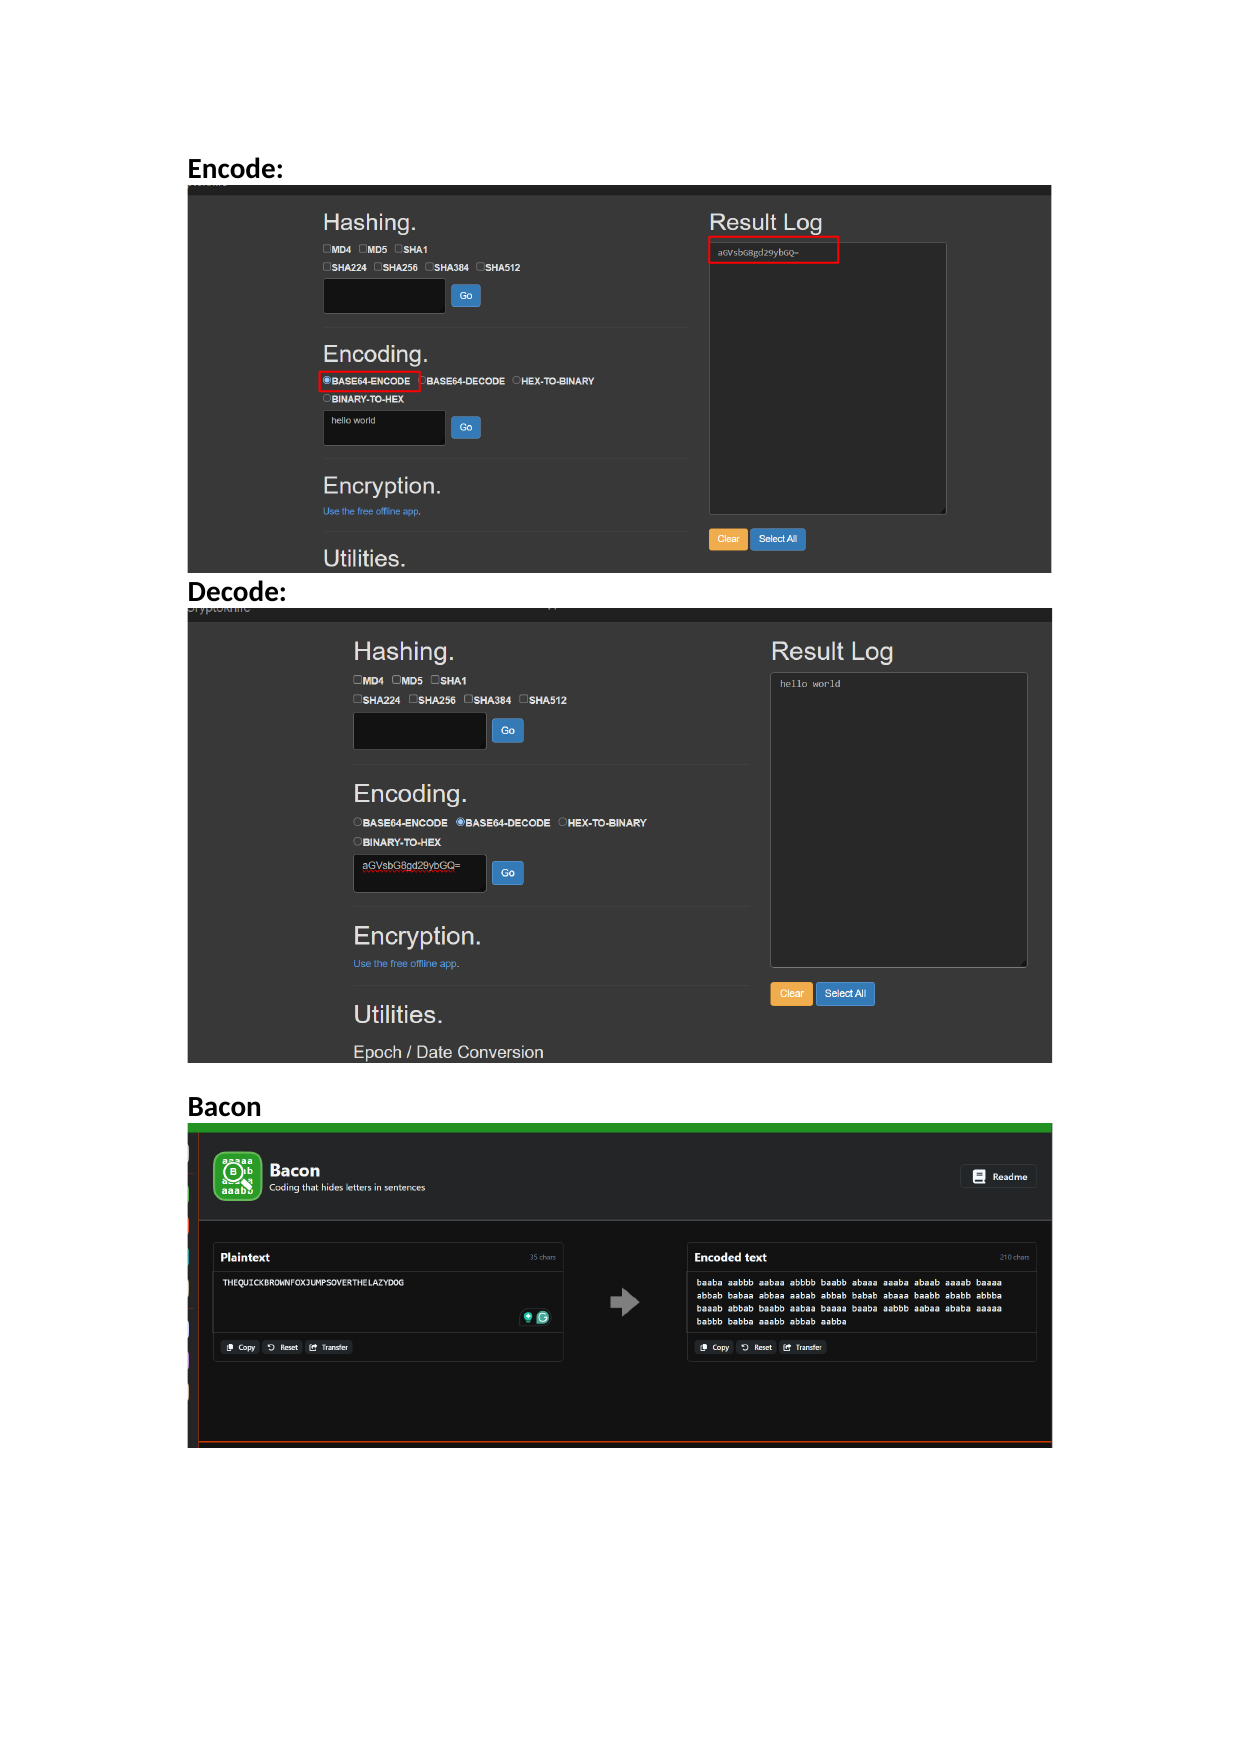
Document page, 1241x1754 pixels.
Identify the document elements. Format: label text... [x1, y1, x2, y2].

text Bacon [187, 1088, 1053, 1123]
text Decode: [187, 573, 1053, 608]
picture [187, 185, 1052, 573]
picture [187, 608, 1053, 1063]
picture [187, 1123, 1053, 1448]
